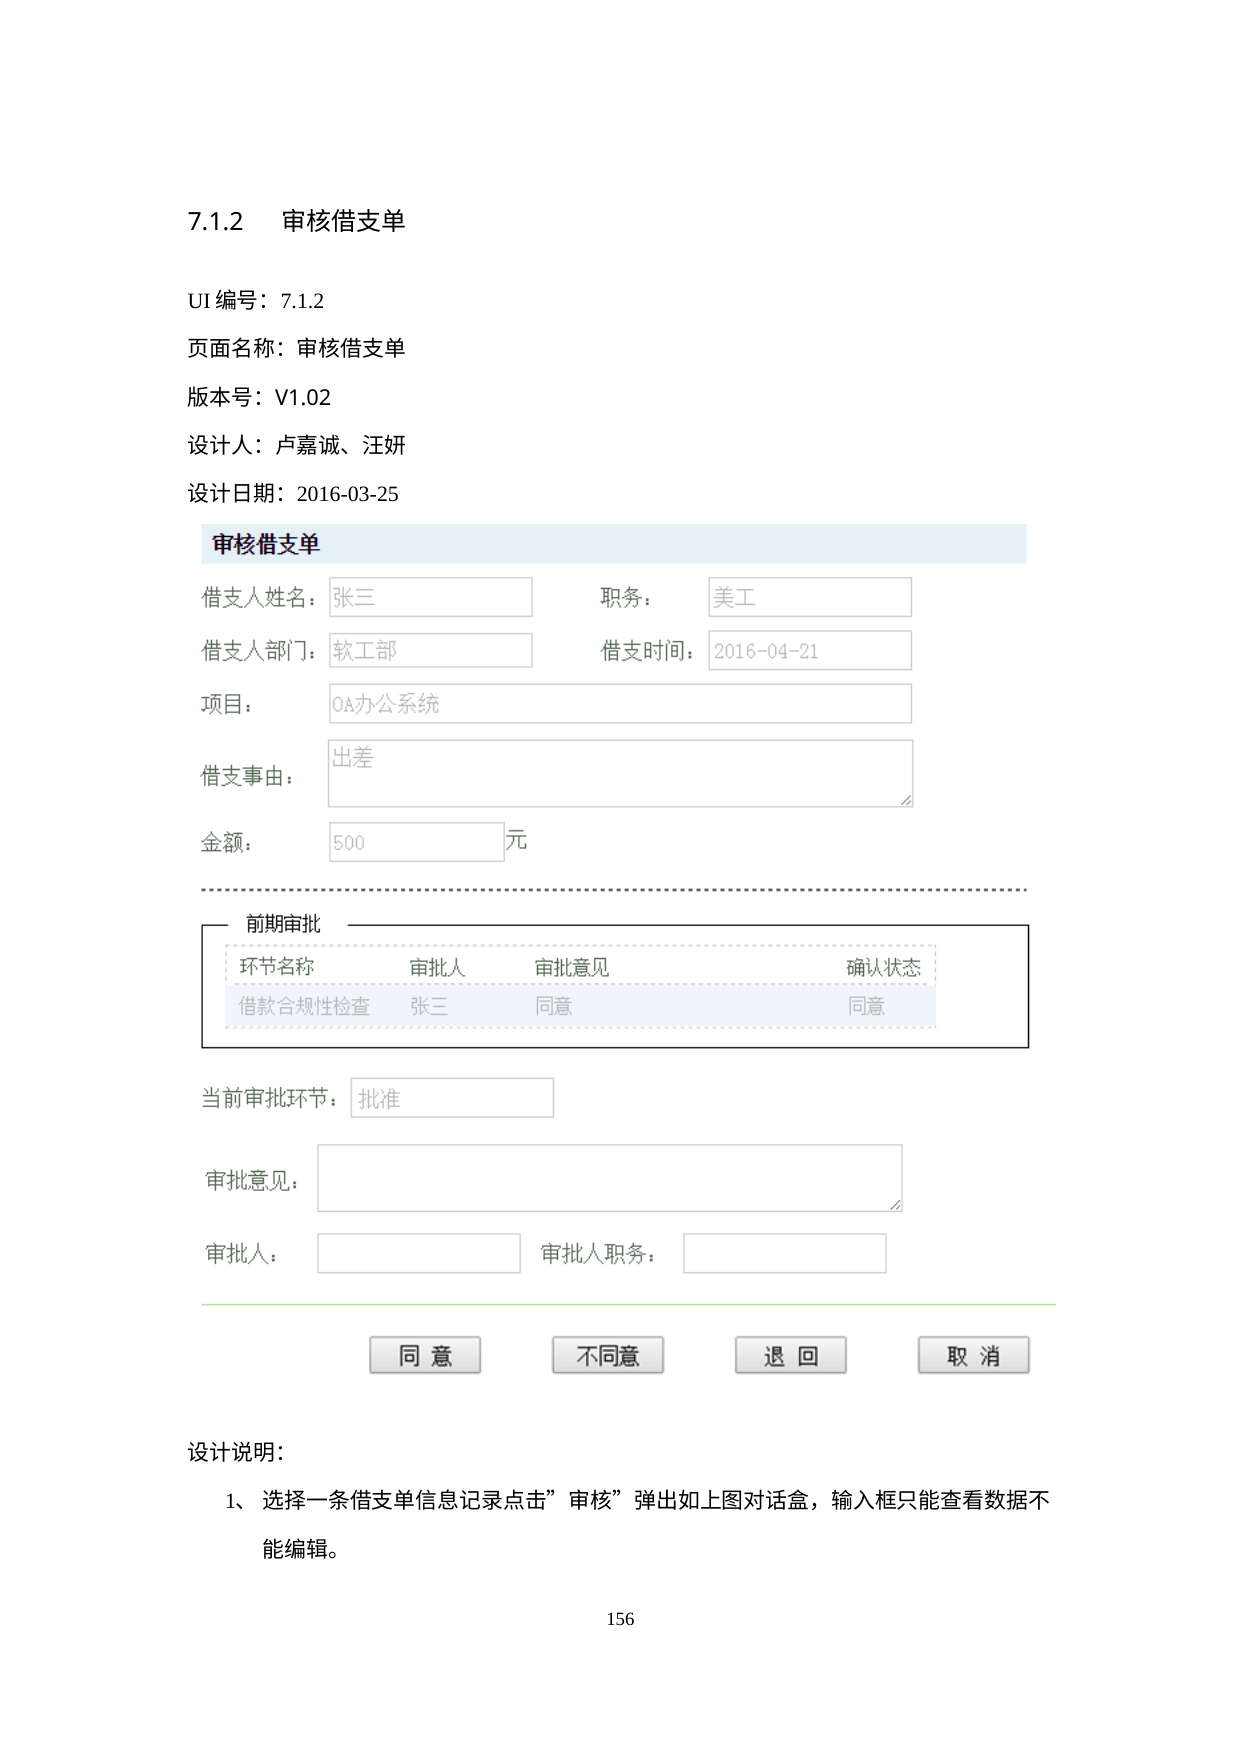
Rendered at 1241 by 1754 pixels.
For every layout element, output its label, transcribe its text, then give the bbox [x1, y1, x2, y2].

picture [187, 524, 1056, 1404]
text UI编号：7.1.2 [187, 283, 1053, 315]
text 设计说明： [187, 1434, 1053, 1467]
text 版本号：V1.02 [187, 379, 1053, 412]
text 页面名称：审核借支单 [187, 331, 1053, 363]
text 设计日期：2016-03-25 [187, 476, 1053, 508]
list 选择一条借支单信息记录点击”审核”弹出如上图对话盒，输入框只能查看数据不能编辑。 [225, 1483, 1053, 1564]
text 设计人：卢嘉诚、汪妍 [187, 428, 1053, 460]
subtitle 审核借支单 [187, 187, 1053, 252]
